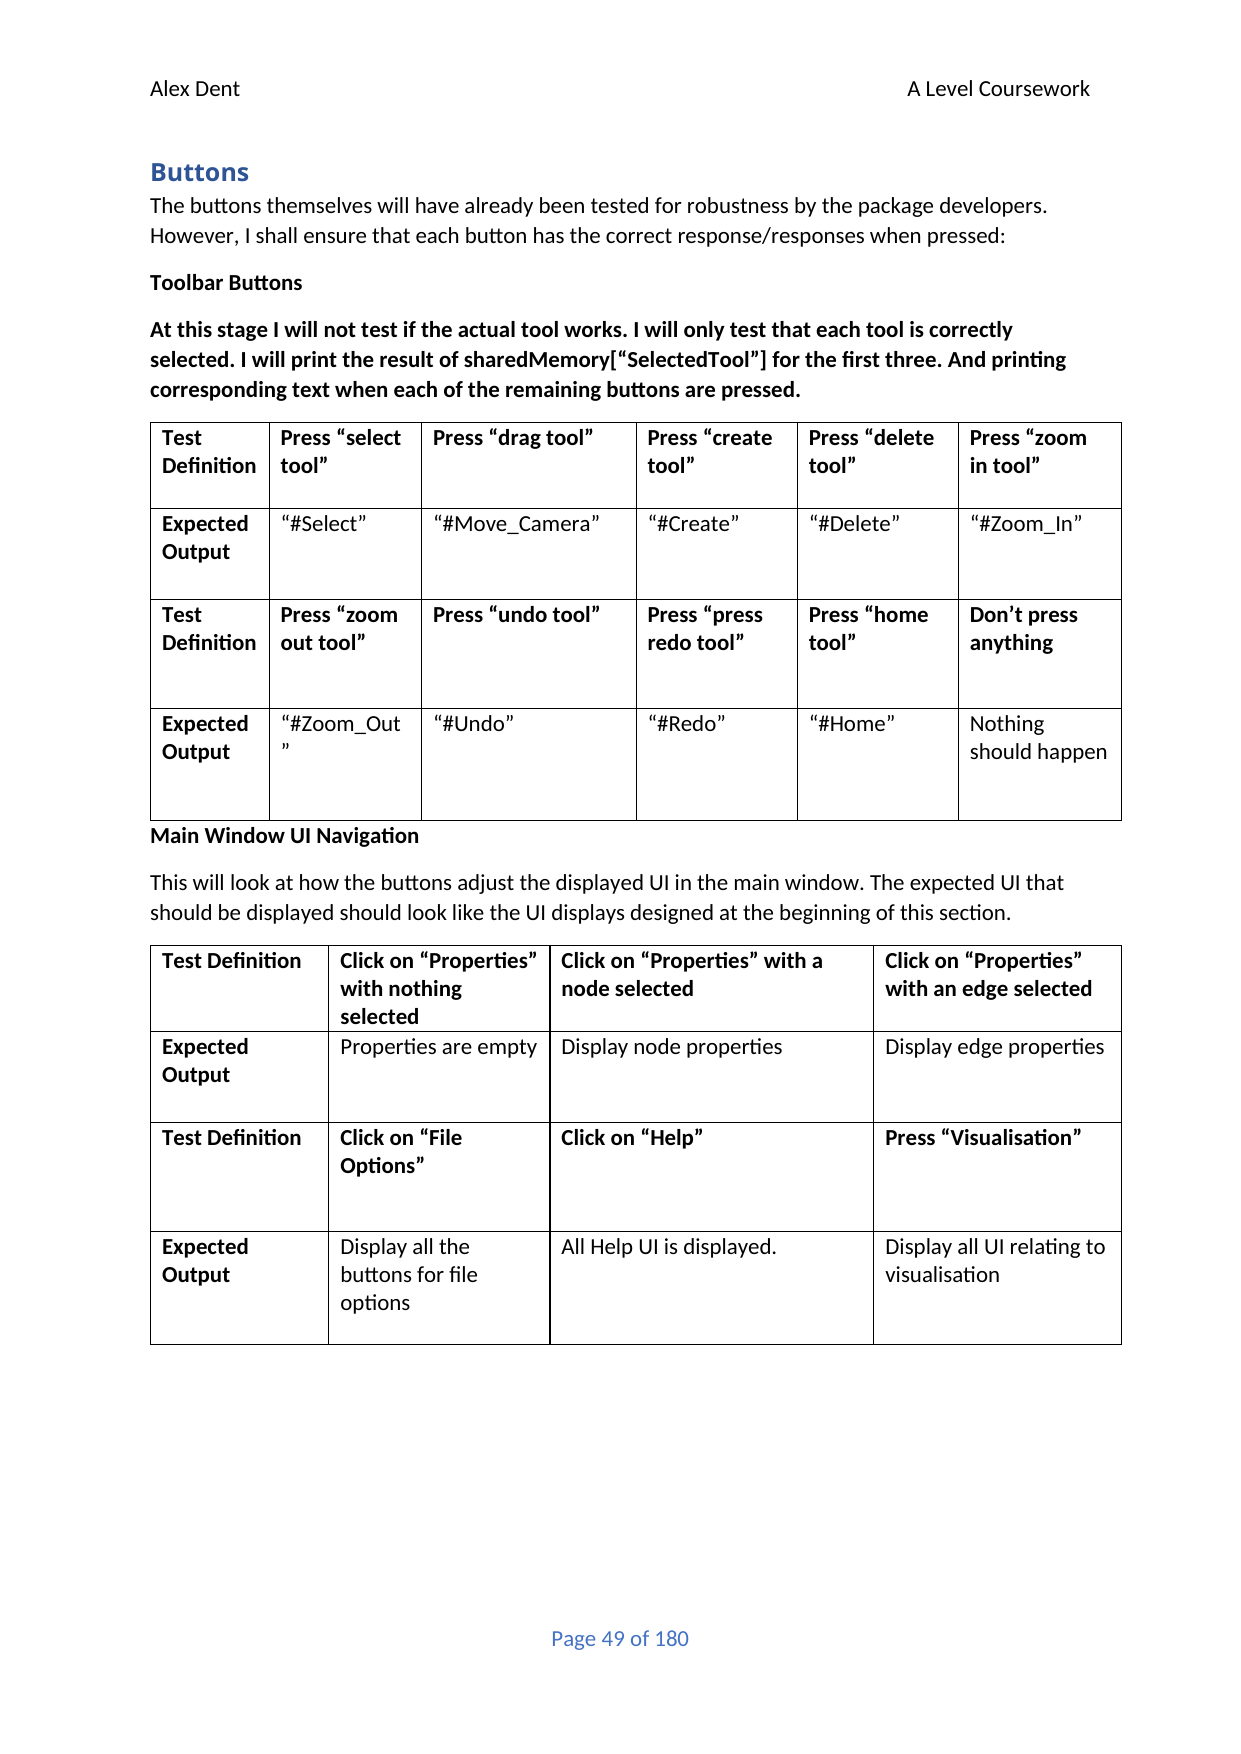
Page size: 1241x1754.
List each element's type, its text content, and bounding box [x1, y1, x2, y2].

table_cell “#Undo” [422, 709, 636, 820]
table_header Press “select tool” [270, 423, 421, 508]
table_cell Expected Output [151, 709, 269, 820]
text At this stage I will not test if the actual tool works. I will only test that each tool is correctly selected. I will print the result of sharedMemory[“SelectedTool”] for the first three. And printing corresponding text when each of the remaining buttons are pressed. [150, 315, 1090, 403]
table_cell Expected Output [151, 1032, 328, 1122]
table_header Test Definition [151, 946, 328, 1031]
table_cell “#Create” [637, 509, 797, 599]
table_cell Press “zoom out tool” [270, 600, 421, 708]
table_cell Properties are empty [329, 1032, 549, 1122]
table_cell “#Zoom_In” [959, 509, 1121, 599]
table_cell “#Zoom_Out” [270, 709, 421, 820]
table_cell Press “undo tool” [422, 600, 636, 708]
table_header Press “zoom in tool” [959, 423, 1121, 508]
table_header Press “drag tool” [422, 423, 636, 508]
text The buttons themselves will have already been tested for robustness by the package developers. However, I shall ensure that each button has the correct response/responses when pressed: [150, 191, 1090, 249]
table_header Press “create tool” [637, 423, 797, 508]
table_cell “#Delete” [798, 509, 958, 599]
table_cell Press “Visualisation” [874, 1123, 1121, 1231]
table_cell Click on “File Options” [329, 1123, 549, 1231]
table_cell Display edge properties [874, 1032, 1121, 1122]
text This will look at how the buttons adjust the displayed UI in the main window. The expected UI that should be displayed should look like the UI displays designed at the beginning of this section. [150, 868, 1090, 927]
table_cell Test Definition [151, 600, 269, 708]
table_header Click on “Properties” with nothing selected [329, 946, 549, 1031]
table_cell “#Home” [798, 709, 958, 820]
table_cell Test Definition [151, 1123, 328, 1231]
text Toolbar Buttons [150, 268, 1090, 296]
table_cell Don’t press anything [959, 600, 1121, 708]
table_cell Press “press redo tool” [637, 600, 797, 708]
table_cell “#Redo” [637, 709, 797, 820]
table_cell “#Select” [270, 509, 421, 599]
table_cell Display all the buttons for file options [329, 1232, 549, 1344]
table_cell “#Move_Camera” [422, 509, 636, 599]
table_header Press “delete tool” [798, 423, 958, 508]
table_header Click on “Properties” with an edge selected [874, 946, 1121, 1031]
table_cell All Help UI is displayed. [551, 1232, 873, 1344]
subtitle Buttons [150, 154, 1090, 188]
table_cell Press “home tool” [798, 600, 958, 708]
table_header Test Definition [151, 423, 269, 508]
table_cell Expected Output [151, 509, 269, 599]
text Main Window UI Navigation [150, 821, 1090, 849]
table_cell Expected Output [151, 1232, 328, 1344]
table_header Click on “Properties” with a node selected [551, 946, 873, 1031]
table_cell Click on “Help” [551, 1123, 873, 1231]
table_cell Display node properties [551, 1032, 873, 1122]
table_cell Nothing should happen [959, 709, 1121, 820]
table_cell Display all UI relating to visualisation [874, 1232, 1121, 1344]
